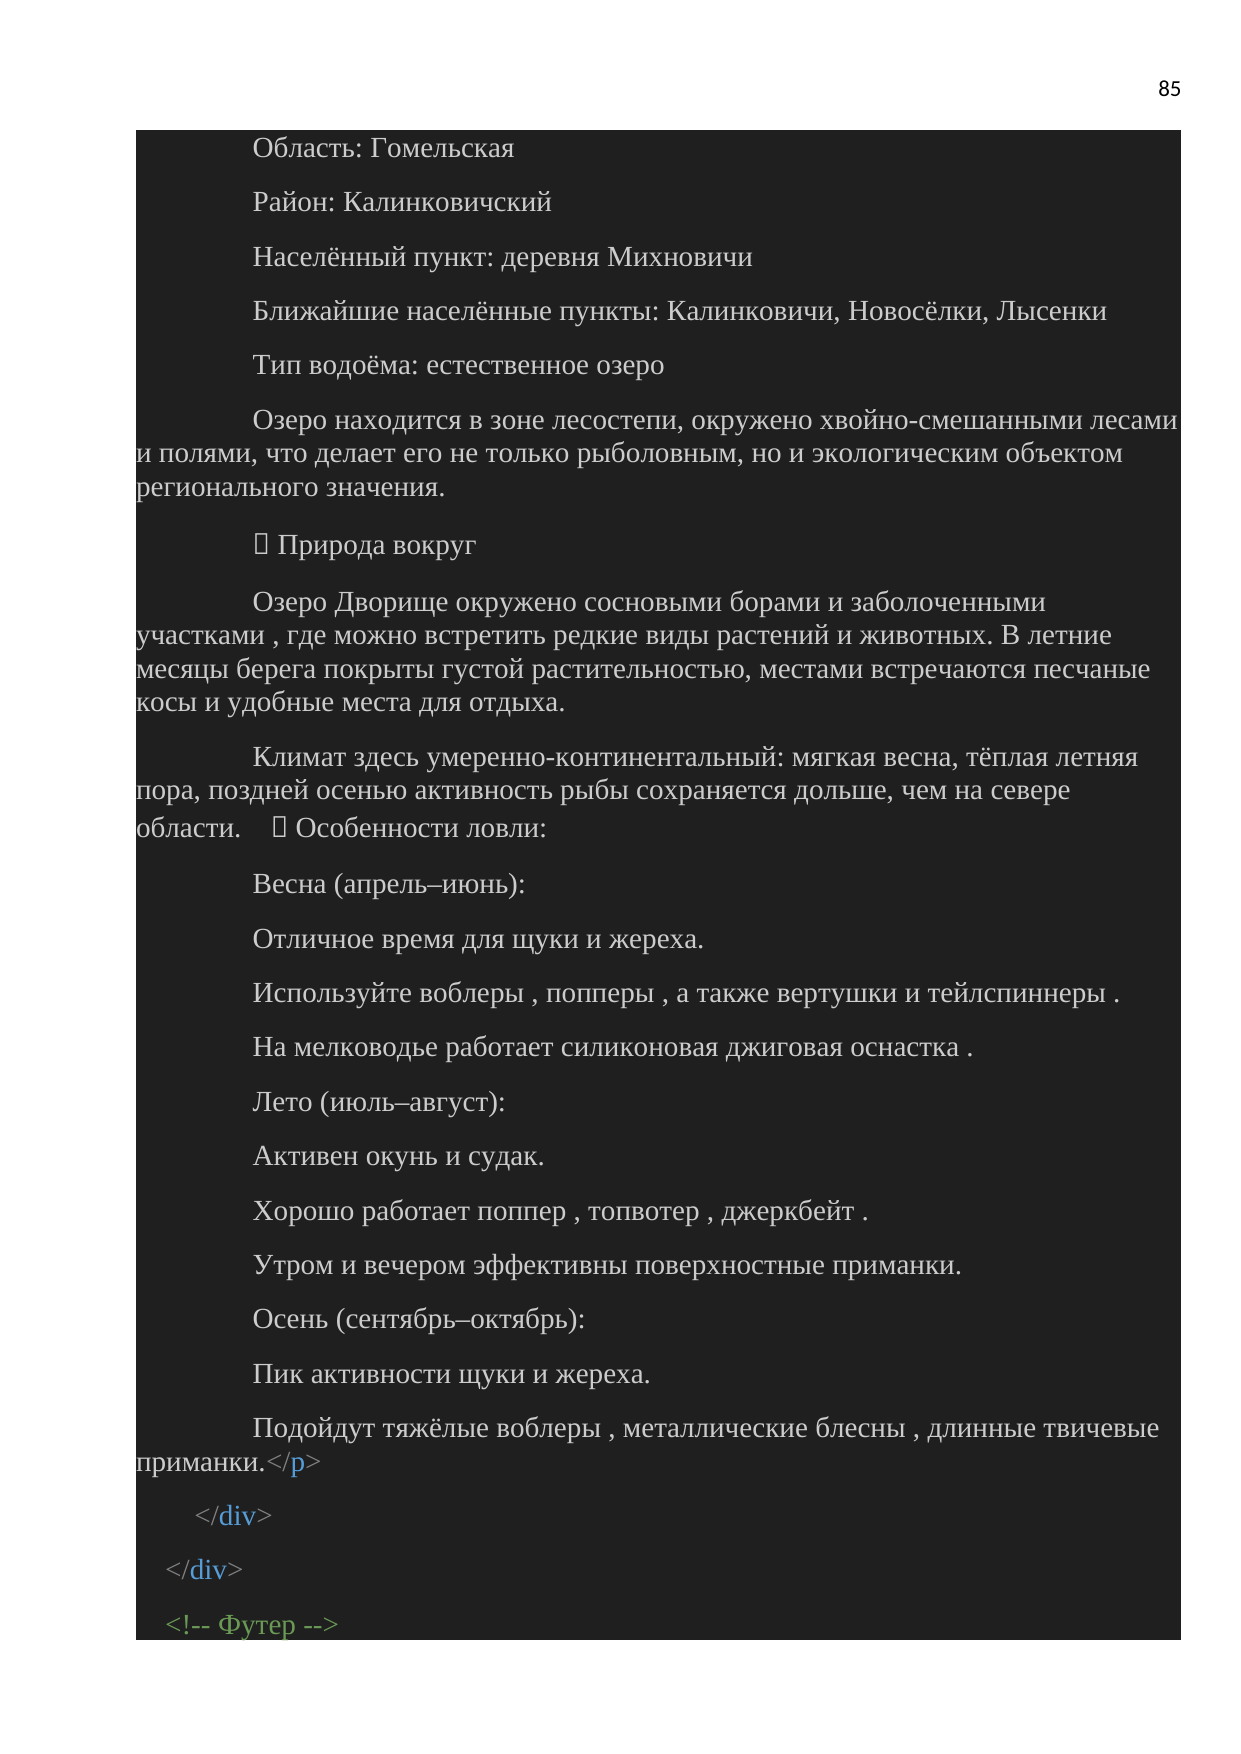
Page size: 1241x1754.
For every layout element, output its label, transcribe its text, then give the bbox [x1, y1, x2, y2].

text Весна (апрель–июнь): [136, 866, 1181, 900]
text Активен окунь и судак. [136, 1138, 1181, 1172]
text Лето (июль–август): [136, 1084, 1181, 1117]
text Населённый пункт: деревня Михновичи [136, 239, 1181, 272]
text </div> [136, 1498, 1181, 1532]
text Район: Калинковичский [136, 184, 1181, 218]
text Осень (сентябрь–октябрь): [136, 1301, 1181, 1335]
text Утром и вечером эффективны поверхностные приманки. [136, 1247, 1181, 1281]
text Используйте воблеры , попперы , а также вертушки и тейлспиннеры . [136, 975, 1181, 1009]
text Область: Гомельская [136, 130, 1181, 163]
text Хорошо работает поппер , топвотер , джеркбейт . [136, 1193, 1181, 1226]
text 🌿 Природа вокруг [136, 523, 1181, 563]
text Озеро находится в зоне лесостепи, окружено хвойно-смешанными лесами и полями, что делает его не только рыболовным, но и экологическим объектом регионального значения. [136, 402, 1181, 502]
text Подойдут тяжёлые воблеры , металлические блесны , длинные твичевые приманки.</p> [136, 1410, 1181, 1477]
text Отличное время для щуки и жереха. [136, 921, 1181, 954]
text Климат здесь умеренно-континентальный: мягкая весна, тёплая летняя пора, поздней осенью активность рыбы сохраняется дольше, чем на севере области. 🎯 Особенности ловли: [136, 739, 1181, 846]
text </div> [136, 1552, 1181, 1586]
text На мелководье работает силиконовая джиговая оснастка . [136, 1029, 1181, 1063]
text Тип водоёма: естественное озеро [136, 347, 1181, 381]
text <!-- Футер --> [136, 1607, 1181, 1640]
text Пик активности щуки и жереха. [136, 1356, 1181, 1389]
text Ближайшие населённые пункты: Калинковичи, Новосёлки, Лысенки [136, 293, 1181, 327]
text Озеро Дворище окружено сосновыми борами и заболоченными участками , где можно встретить редкие виды растений и животных. В летние месяцы берега покрыты густой растительностью, местами встречаются песчаные косы и удобные места для отдыха. [136, 584, 1181, 718]
